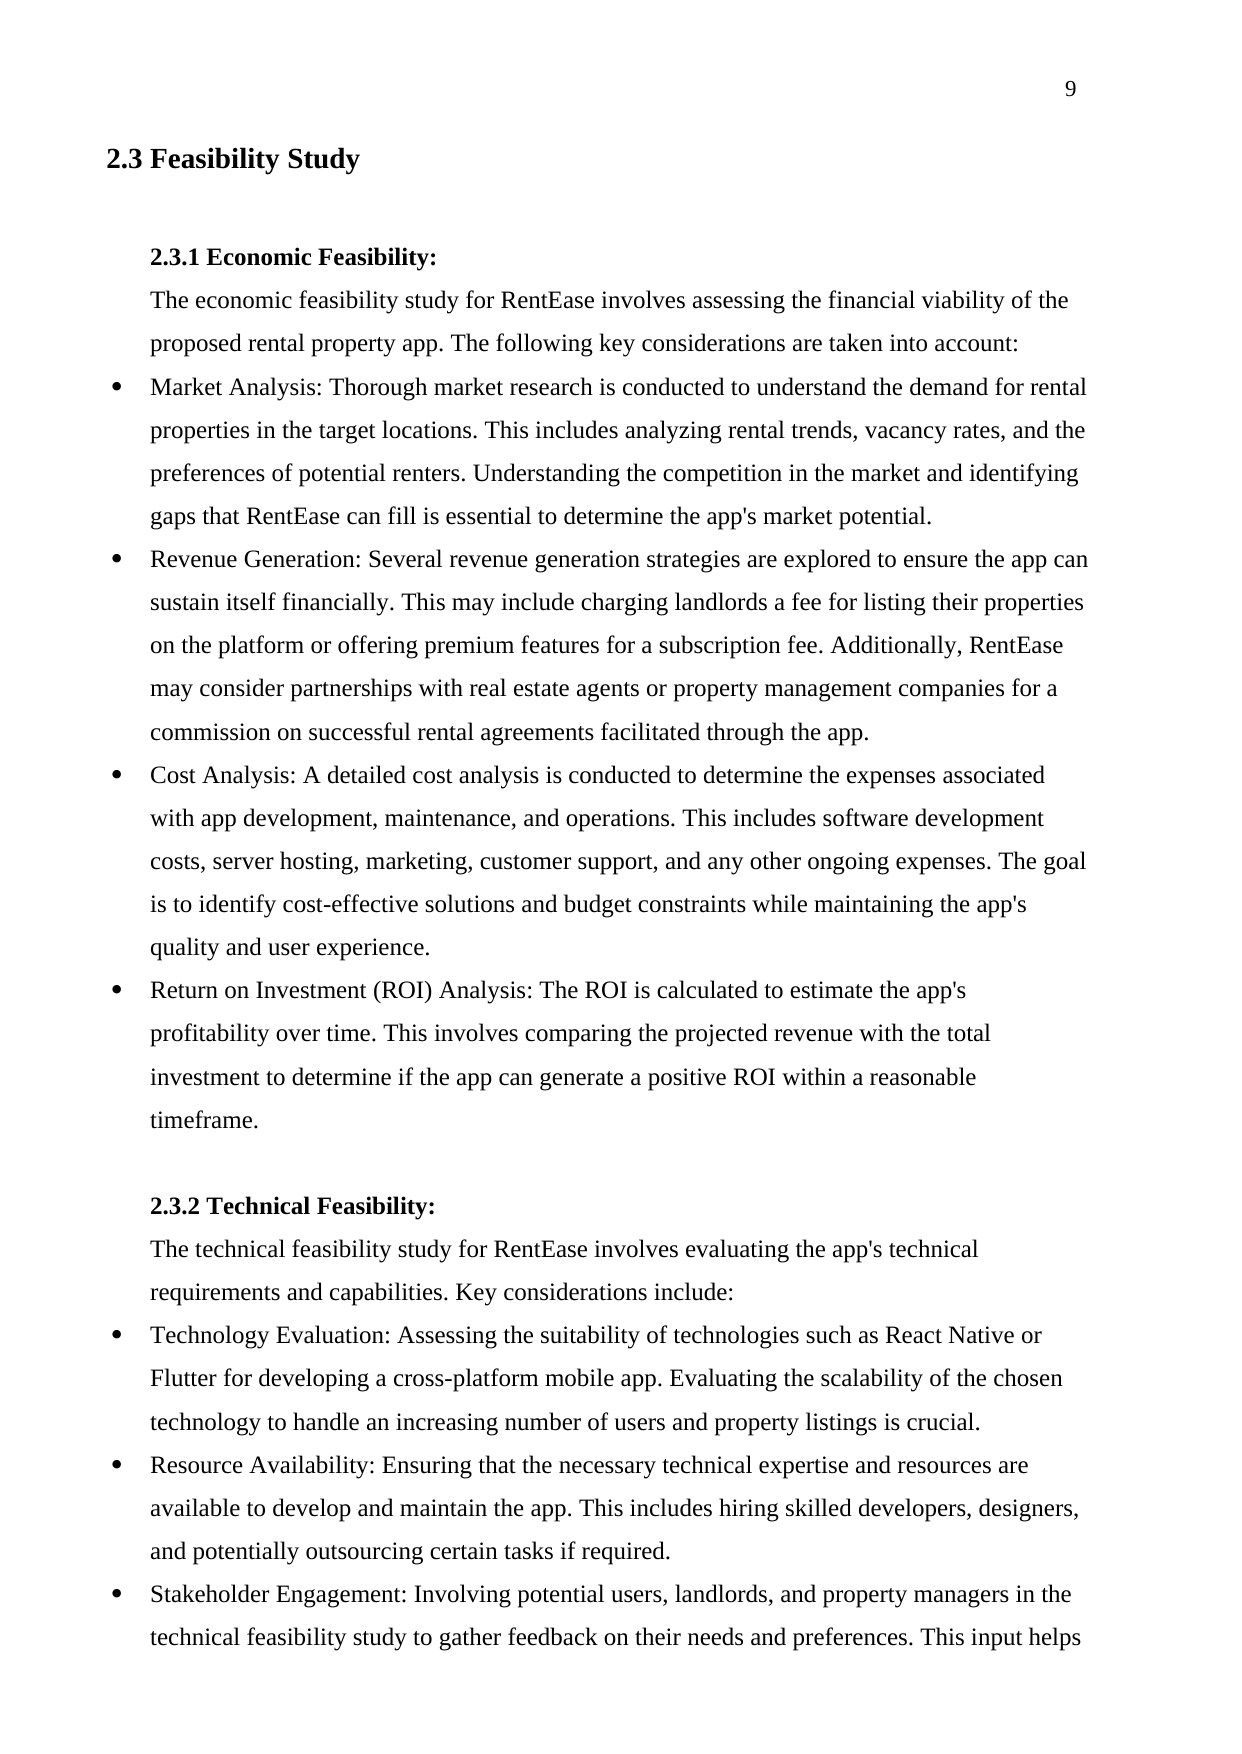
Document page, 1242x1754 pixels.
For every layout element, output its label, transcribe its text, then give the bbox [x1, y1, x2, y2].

list Resource Availability: Ensuring that the necessary technical expertise and resources are available to develop and maintain the app. This includes hiring skilled developers, designers, and potentially outsourcing certain tasks if required. [112, 1450, 1090, 1565]
list Cost Analysis: A detailed cost analysis is conducted to determine the expenses associated with app development, maintenance, and operations. This includes software development costs, server hosting, marketing, customer support, and any other ongoing expenses. The goal is to identify cost-effective solutions and budget constraints while maintaining the app's quality and user experience. [112, 760, 1090, 961]
text The technical feasibility study for RentEase involves evaluating the app's technical requirements and capabilities. Key considerations include: [150, 1234, 1090, 1306]
text 2.3.2 Technical Feasibility: [150, 1191, 1090, 1220]
list Revenue Generation: Several revenue generation strategies are explored to ensure the app can sustain itself financially. This may include charging landlords a fee for listing their properties on the platform or offering premium features for a subscription fee. Additionally, RentEase may consider partnerships with real estate agents or property management companies for a commission on successful rental agreements facilitated through the app. [112, 544, 1090, 745]
list Technology Evaluation: Assessing the suitability of technologies such as React Native or Flutter for developing a cross-platform mobile app. Evaluating the scalability of the chosen technology to handle an increasing number of users and property listings is crucial. [112, 1320, 1090, 1435]
text 2.3.1 Economic Feasibility: [150, 242, 1090, 271]
subtitle Feasibility Study [106, 142, 1090, 175]
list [112, 1579, 1090, 1651]
list Return on Investment (ROI) Analysis: The ROI is calculated to estimate the app's profitability over time. This involves comparing the projected revenue with the total investment to determine if the app can generate a positive ROI within a reasonable timeframe. [112, 975, 1090, 1133]
list Market Analysis: Thorough market research is conducted to understand the demand for rental properties in the target locations. This includes analyzing rental trends, vacancy rates, and the preferences of potential renters. Understanding the competition in the market and identifying gaps that RentEase can fill is essential to determine the app's market potential. [112, 372, 1090, 530]
text The economic feasibility study for RentEase involves assessing the financial viability of the proposed rental property app. The following key considerations are taken into account: [150, 285, 1090, 357]
